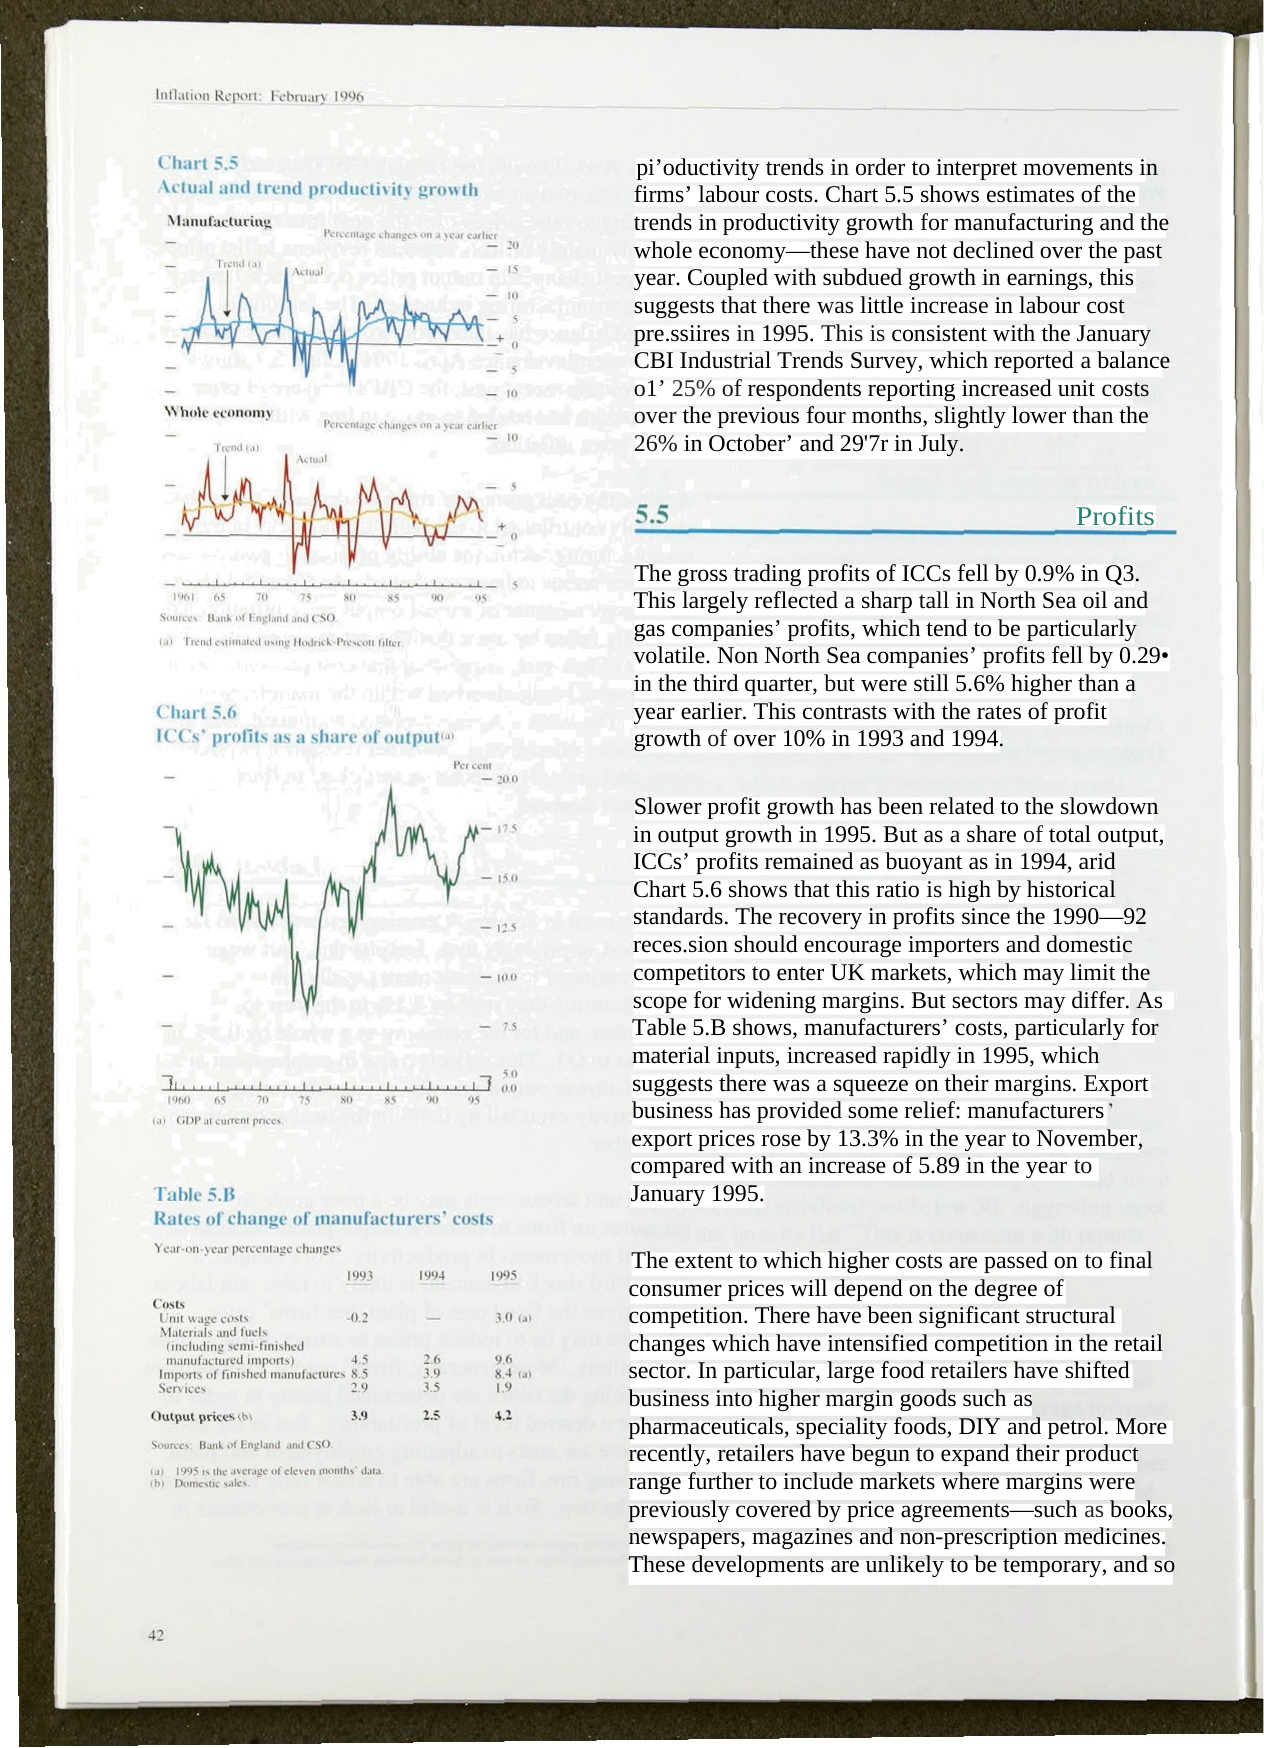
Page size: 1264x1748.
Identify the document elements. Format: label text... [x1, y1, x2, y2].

text pi’oductivity trends in order to interpret movements in firms’ labour costs. Chart 5.5 shows estimates of the trends in productivity growth for manufacturing and the whole economy—these have not declined over the past year. Coupled with subdued growth in earnings, this suggests that there was little increase in labour cost pre.ssiires in 1995. This is consistent with the January CBI Industrial Trends Survey, which reported a balance o1’ 25% of respondents reporting increased unit costs over the previous four months, slightly lower than the 26% in October’ and 29'7r in July. [634, 153, 1172, 457]
text The gross trading profits of ICCs fell by 0.9% in Q3. This largely reflected a sharp tall in North Sea oil and gas companies’ profits, which tend to be particularly volatile. Non North Sea companies’ profits fell by 0.29• in the third quarter, but were still 5.6% higher than a year earlier. This contrasts with the rates of profit growth of over 10% in 1993 and 1994. [633, 559, 1173, 752]
picture [0, 0, 1264, 1747]
text Profits [1076, 500, 1184, 531]
text export prices rose by 13.3% in the year to November, compared with an increase of 5.89 in the year to January 1995. [630, 1124, 1146, 1207]
text Slower profit growth has been related to the slowdown in output growth in 1995. But as a share of total output, ICCs’ profits remained as buoyant as in 1994, arid Chart 5.6 shows that this ratio is high by historical standards. The recovery in profits since the 1990—92 reces.sion should encourage importers and domestic competitors to enter UK markets, which may limit the [633, 792, 1168, 985]
text scope for widening margins. But sectors may differ. As Table 5.B shows, manufacturers’ costs, particularly for material inputs, increased rapidly in 1995, which suggests there was a squeeze on their margins. Export business has provided some relief: manufacturers [632, 986, 1172, 1124]
text The extent to which higher costs are passed on to final consumer prices will depend on the degree of competition. There have been significant structural changes which have intensified competition in the retail sector. In particular, large food retailers have shifted business into higher margin goods such as pharmaceuticals, speciality foods, DIY and petrol. More recently, retailers have begun to expand their product range further to include markets where margins were previously covered by price agreements—such as books, newspapers, magazines and non-prescription medicines. These developments are unlikely to be temporary, and so [628, 1246, 1182, 1577]
